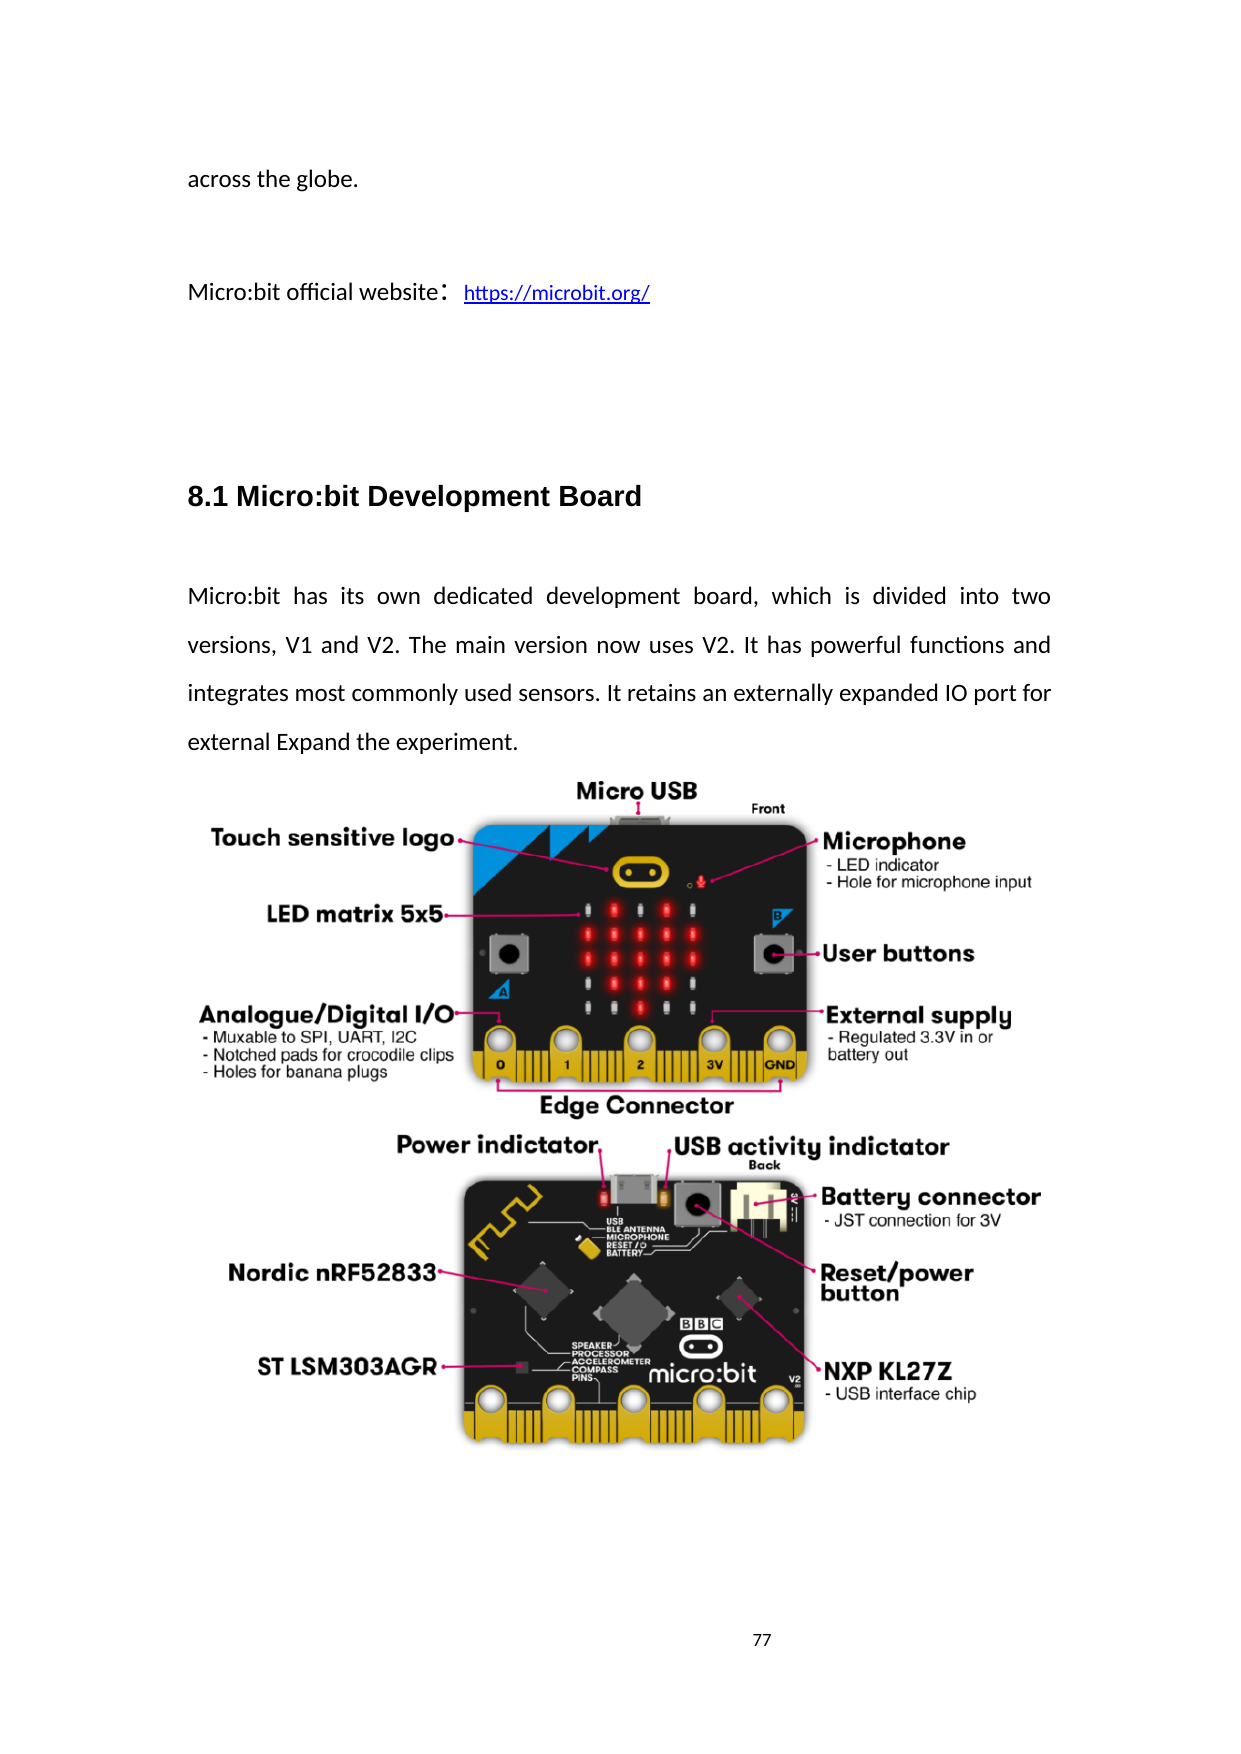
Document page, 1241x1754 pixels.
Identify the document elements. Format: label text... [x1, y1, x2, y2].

text Micro:bit has its own dedicated development board, which is divided into two versions, V1 and V2. The main version now uses V2. It has powerful functions and integrates most commonly used sensors. It retains an externally expanded IO port for external Expand the experiment. [187, 579, 1053, 758]
picture [187, 773, 1052, 1455]
subtitle 8.1 Micro:bit Development Board [187, 463, 1053, 528]
text Micro:bit official website：https://microbit.org/ [187, 257, 1053, 322]
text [187, 162, 1053, 194]
